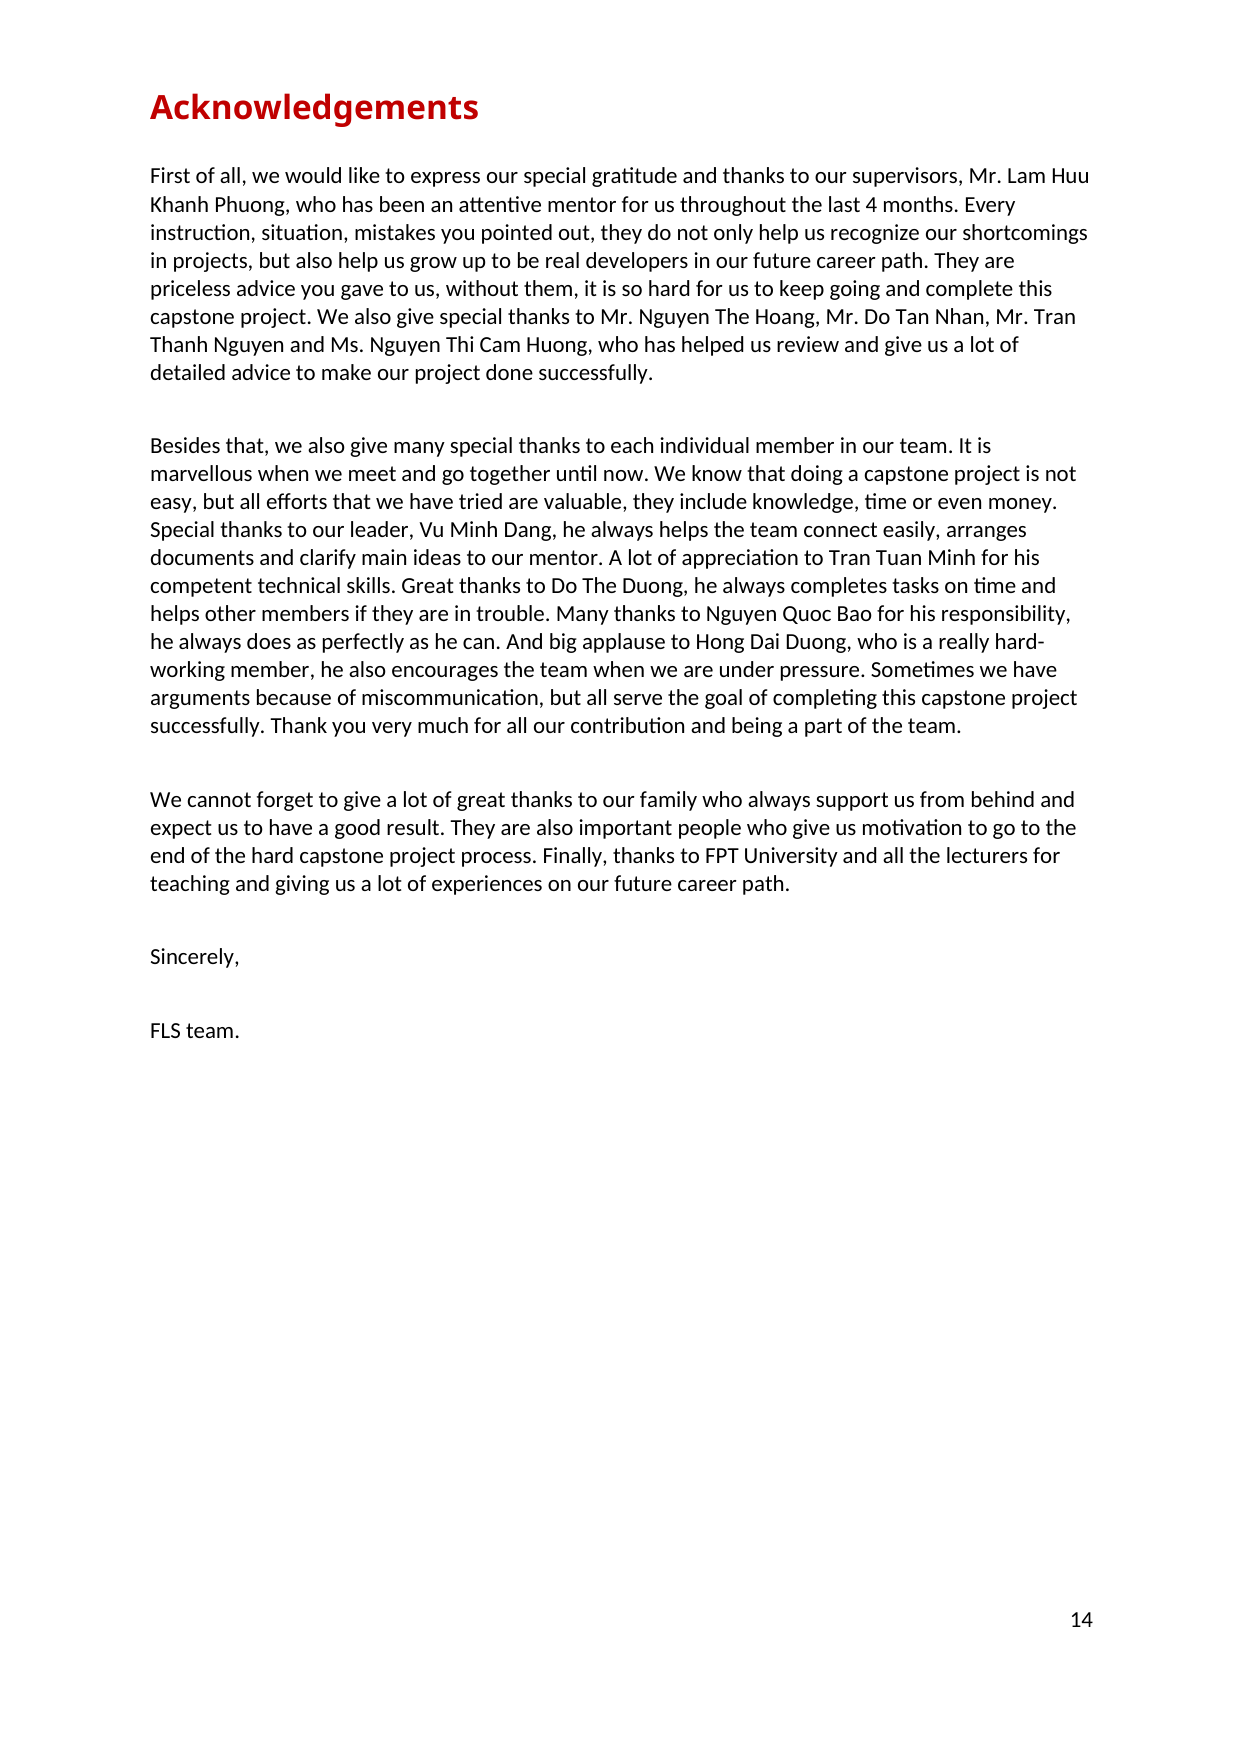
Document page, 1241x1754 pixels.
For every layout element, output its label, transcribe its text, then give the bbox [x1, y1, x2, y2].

text Sincerely, [150, 942, 1093, 970]
text First of all, we would like to express our special gratitude and thanks to our supervisors, Mr. Lam Huu Khanh Phuong, who has been an attentive mentor for us throughout the last 4 months. Every instruction, situation, mistakes you pointed out, they do not only help us recognize our shortcomings in projects, but also help us grow up to be real developers in our future career path. They are priceless advice you gave to us, without them, it is so hard for us to keep going and complete this capstone project. We also give special thanks to Mr. Nguyen The Hoang, Mr. Do Tan Nhan, Mr. Tran Thanh Nguyen and Ms. Nguyen Thi Cam Huong, who has helped us review and give us a lot of detailed advice to make our project done successfully. [150, 162, 1093, 386]
subtitle Acknowledgements [150, 84, 1093, 129]
text We cannot forget to give a lot of great thanks to our family who always support us from behind and expect us to have a good result. They are also important people who give us motivation to go to the end of the hard capstone project process. Finally, thanks to FPT University and all the lecturers for teaching and giving us a lot of experiences on our future career path. [150, 785, 1093, 897]
text Besides that, we also give many special thanks to each individual member in our team. It is marvellous when we meet and go together until now. We know that doing a capstone project is not easy, but all efforts that we have tried are valuable, they include knowledge, time or even money. Special thanks to our leader, Vu Minh Dang, he always helps the team connect easily, arranges documents and clarify main ideas to our mentor. A lot of appreciation to Tran Tuan Minh for his competent technical skills. Great thanks to Do The Duong, he always completes tasks on time and helps other members if they are in trouble. Many thanks to Nguyen Quoc Bao for his responsibility, he always does as perfectly as he can. And big applause to Hong Dai Duong, who is a really hard-working member, he also encourages the team when we are under pressure. Sometimes we have arguments because of miscommunication, but all serve the goal of completing this capstone project successfully. Thank you very much for all our contribution and being a part of the team. [150, 431, 1093, 739]
text FLS team. [150, 1016, 1093, 1044]
